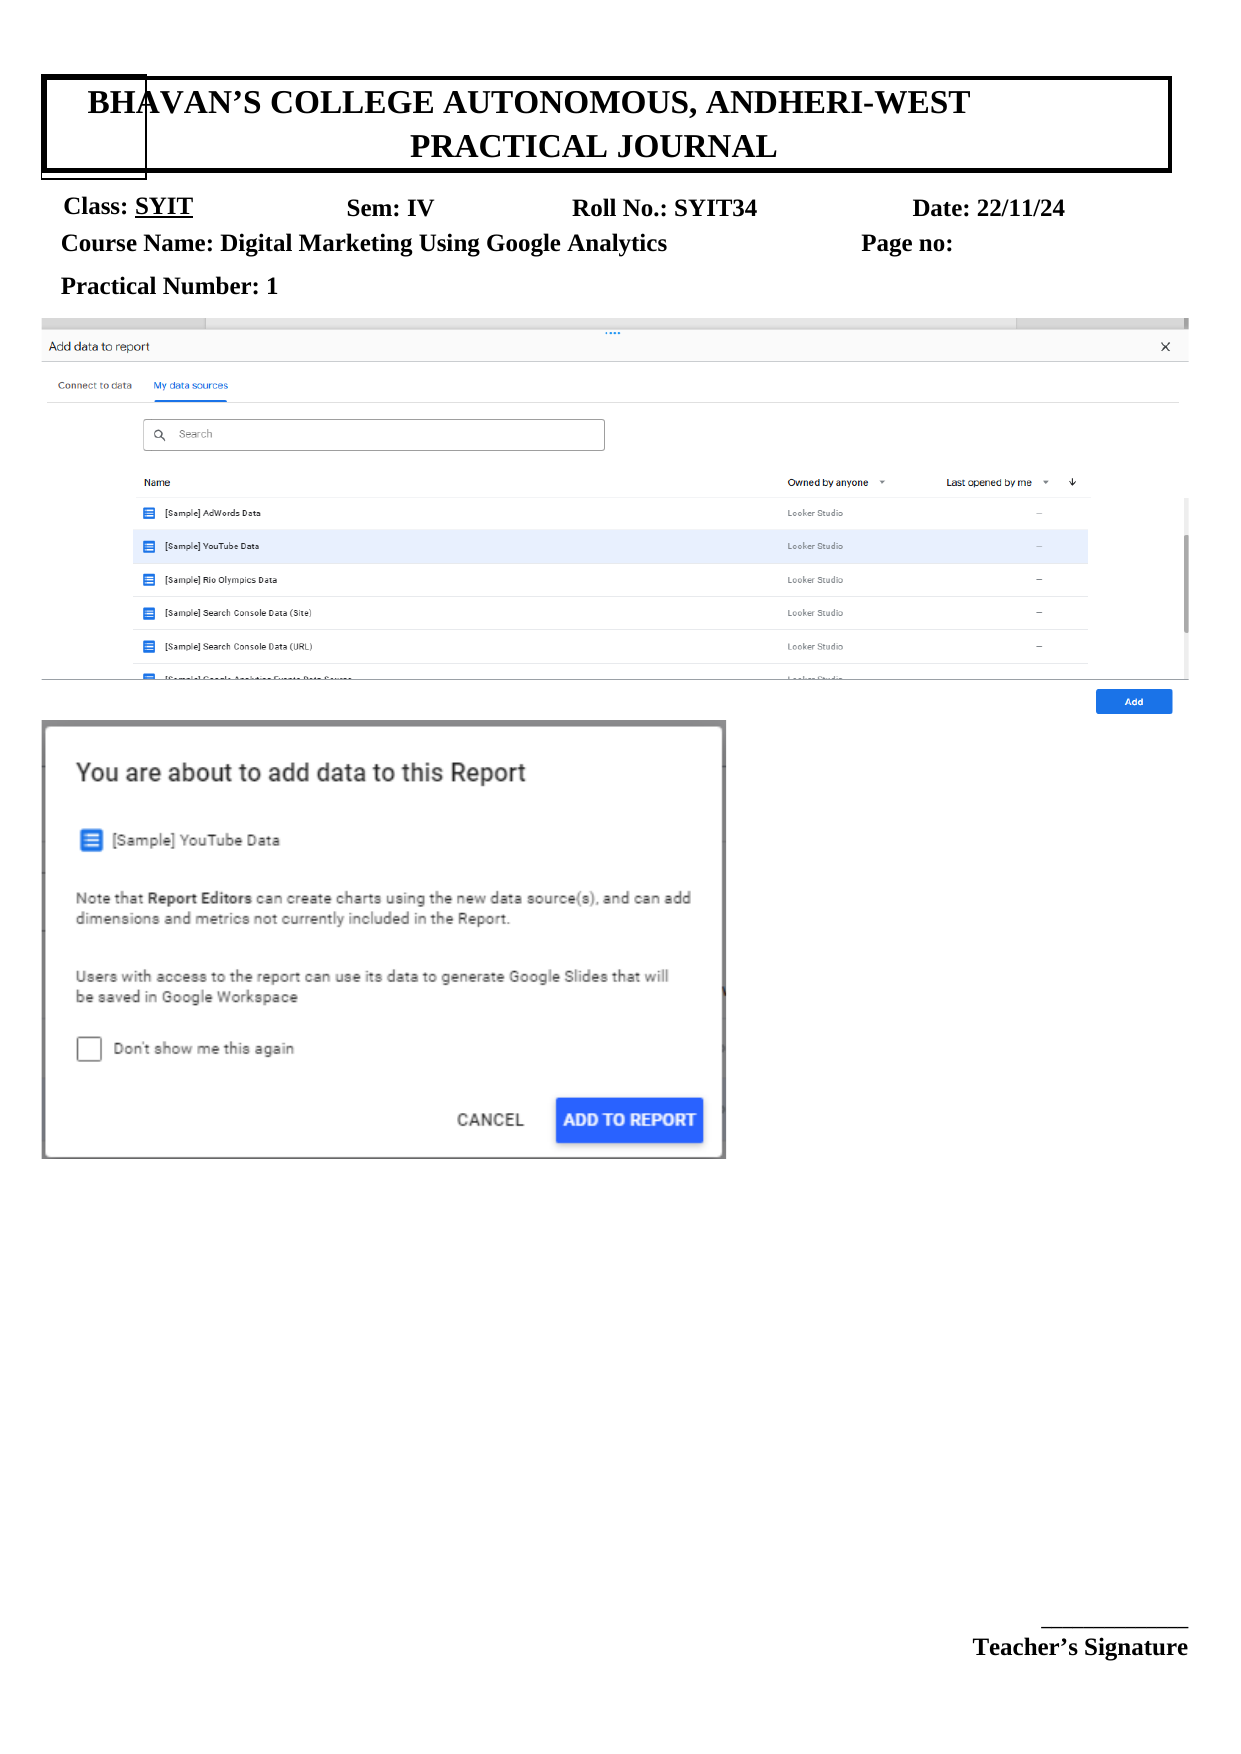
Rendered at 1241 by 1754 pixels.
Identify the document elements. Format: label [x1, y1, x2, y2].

picture [41, 318, 1189, 1159]
